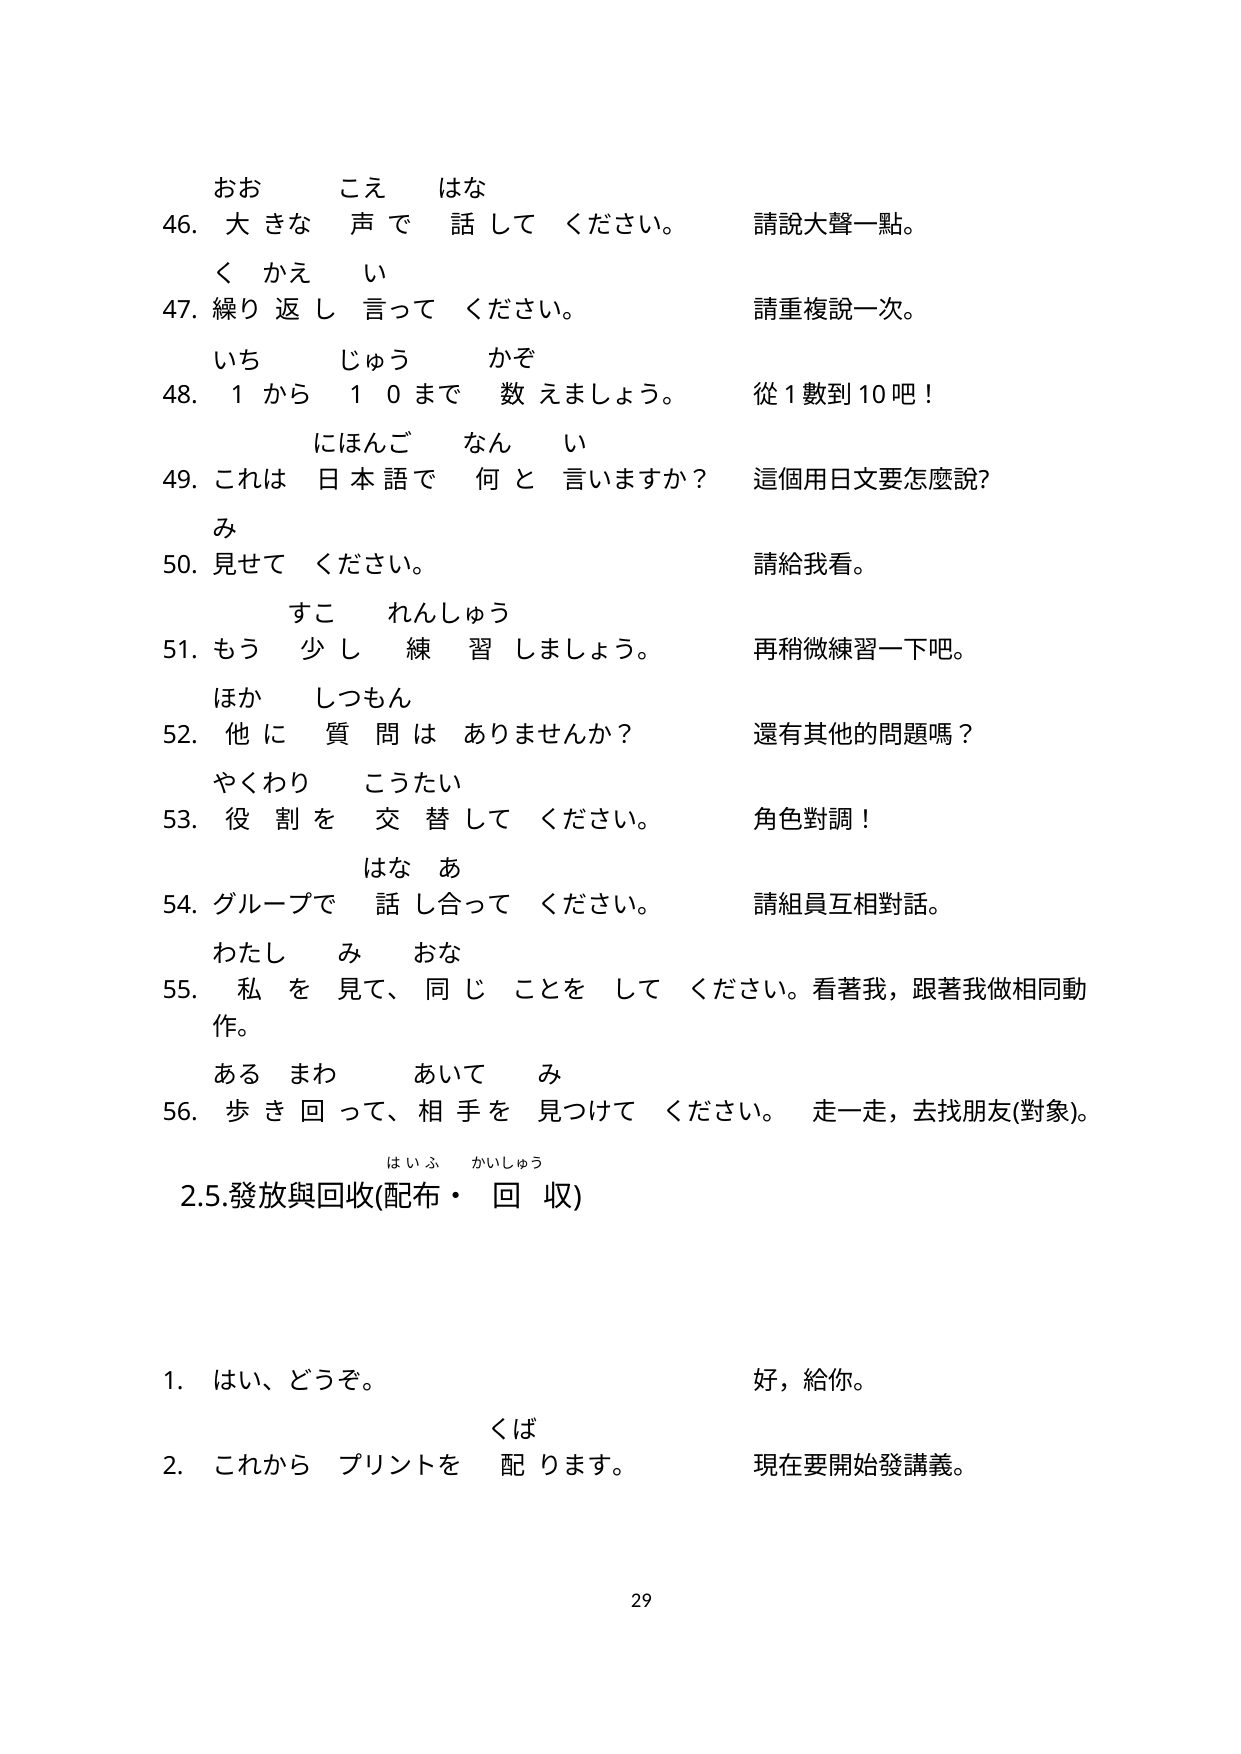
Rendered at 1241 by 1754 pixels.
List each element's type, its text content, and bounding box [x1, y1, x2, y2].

list きな で して ください。 請說大聲一點。 [162, 169, 1107, 241]
list を して ください。 角色對調！ [162, 764, 1107, 836]
list せて ください。 請給我看。 [162, 509, 1107, 581]
list グループで しって ください。 請組員互相對話。 [162, 849, 1107, 921]
list から まで えましょう。 從1數到10吧！ [162, 339, 1107, 411]
list もう し しましょう。 再稍微練習一下吧。 [162, 594, 1107, 666]
list これは で と いますか？ 這個用日文要怎麼說? [162, 424, 1107, 496]
list りし って ください。 請重複說一次。 [162, 254, 1107, 326]
list に は ありませんか？ 還有其他的問題嗎？ [162, 679, 1107, 751]
list きって、を つけて ください。 走一走，去找朋友(對象)。 [162, 1055, 1107, 1127]
list これから プリントを ります。 現在要開始發講義。 [162, 1409, 1107, 1482]
list を て、じ ことを して ください。看著我，跟著我做相同動作。 [162, 934, 1107, 1042]
list はい、どうぞ。 好，給你。 [162, 1361, 1107, 1397]
subtitle 2.5.發放與回收(・) [162, 1146, 1107, 1221]
